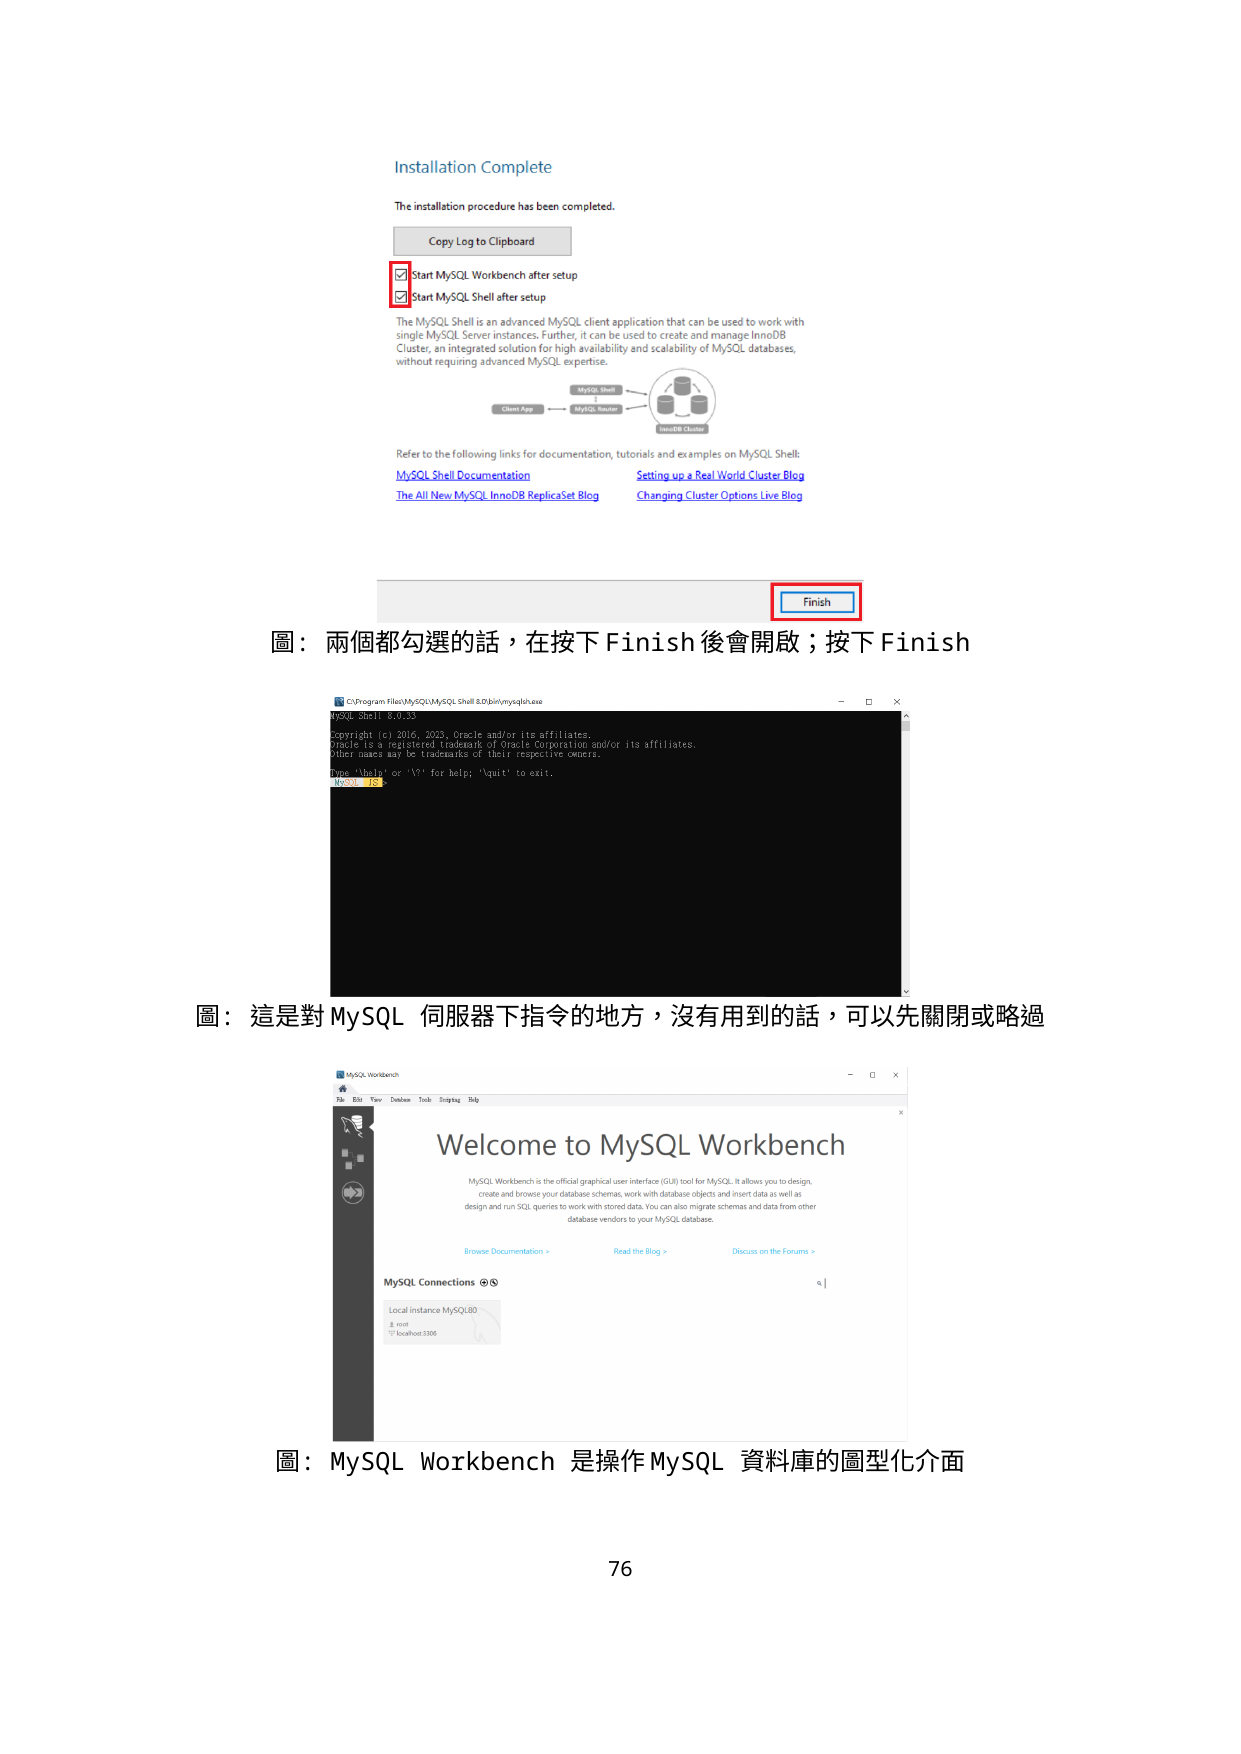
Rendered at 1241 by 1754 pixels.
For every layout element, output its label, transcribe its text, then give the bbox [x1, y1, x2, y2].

text 圖: MySQL Workbench 是操作MySQL 資料庫的圖型化介面 [187, 1441, 1053, 1478]
picture [332, 1067, 908, 1442]
picture [376, 150, 864, 623]
text 圖: 這是對 MySQL 伺服器下指令的地方，沒有用到的話，可以先關閉或略過 [187, 997, 1053, 1033]
picture [330, 693, 910, 997]
text 圖: 兩個都勾選的話，在按下Finish後會開啟；按下Finish [187, 623, 1053, 659]
